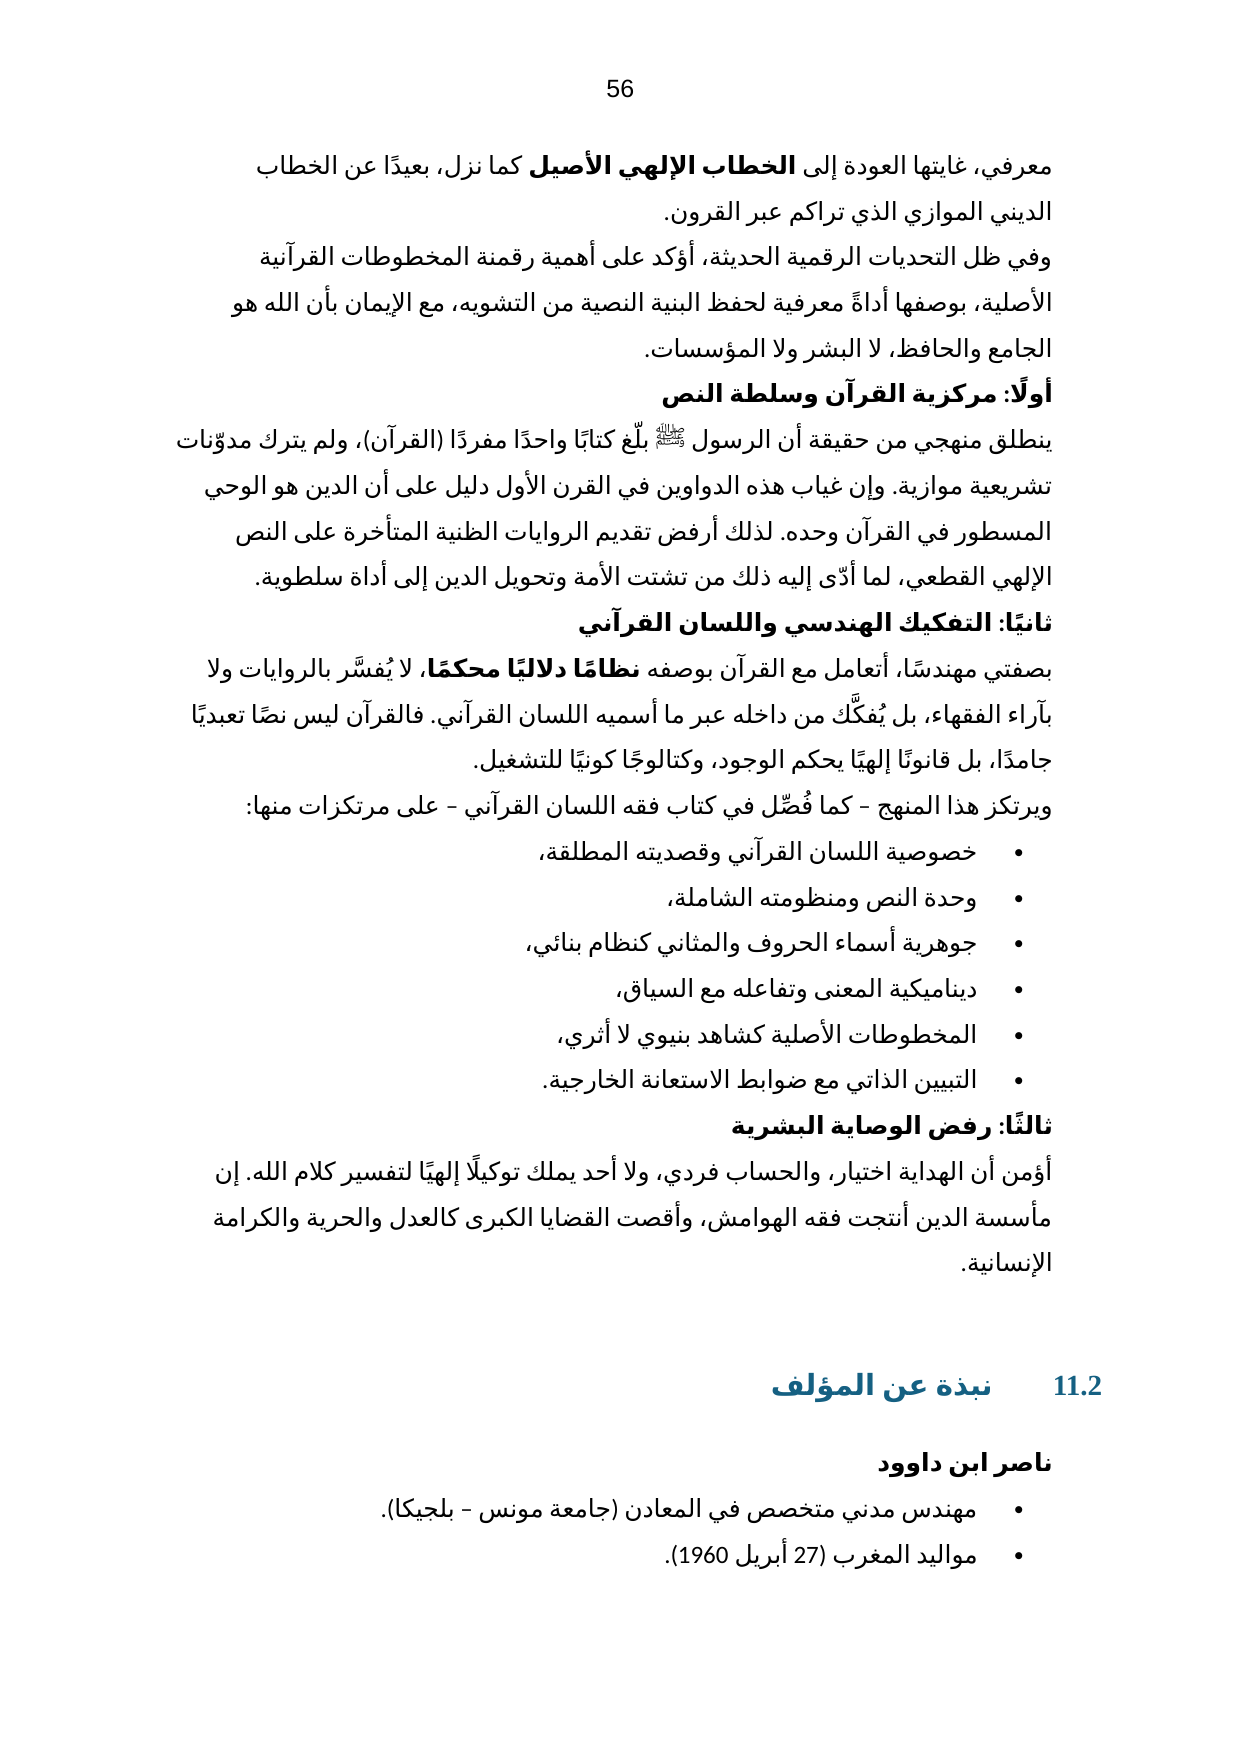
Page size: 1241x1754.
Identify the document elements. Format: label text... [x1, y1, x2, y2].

list جوهرية أسماء الحروف والمثاني كنظام بنائي، [187, 927, 1015, 958]
list التبيين الذاتي مع ضوابط الاستعانة الخارجية. [187, 1064, 1015, 1095]
text ثانيًا: التفكيك الهندسي واللسان القرآني [187, 607, 1053, 638]
text أولًا: مركزية القرآن وسلطة النص [187, 379, 1053, 409]
list ديناميكية المعنى وتفاعله مع السياق، [187, 973, 1015, 1004]
list مواليد المغرب (27 أبريل 1960). [187, 1539, 1015, 1569]
text ثالثًا: رفض الوصاية البشرية [187, 1110, 1053, 1141]
text ينطلق منهجي من حقيقة أن الرسول ﷺ بلّغ كتابًا واحدًا مفردًا (القرآن)، ولم يترك مدوّنات تشريعية موازية. وإن غياب هذه الدواوين في القرن الأول دليل على أن الدين هو الوحي المسطور في القرآن وحده. لذلك أرفض تقديم الروايات الظنية المتأخرة على النص الإلهي القطعي، لما أدّى إليه ذلك من تشتت الأمة وتحويل الدين إلى أداة سلطوية. [187, 424, 1053, 592]
list المخطوطات الأصلية كشاهد بنيوي لا أثري، [187, 1019, 1015, 1049]
list وحدة النص ومنظومته الشاملة، [187, 882, 1015, 912]
subtitle نبذة عن المؤلف [187, 1368, 1053, 1402]
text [187, 150, 1053, 226]
list مهندس مدني متخصص في المعادن (جامعة مونس – بلجيكا). [187, 1493, 1015, 1524]
text ناصر ابن داوود [187, 1448, 1053, 1478]
text أؤمن أن الهداية اختيار، والحساب فردي، ولا أحد يملك توكيلًا إلهيًا لتفسير كلام الله. إن مأسسة الدين أنتجت فقه الهوامش، وأقصت القضايا الكبرى كالعدل والحرية والكرامة الإنسانية. [187, 1156, 1053, 1278]
text وفي ظل التحديات الرقمية الحديثة، أؤكد على أهمية رقمنة المخطوطات القرآنية الأصلية، بوصفها أداةً معرفية لحفظ البنية النصية من التشويه، مع الإيمان بأن الله هو الجامع والحافظ، لا البشر ولا المؤسسات. [187, 241, 1053, 363]
text ويرتكز هذا المنهج – كما فُصِّل في كتاب فقه اللسان القرآني – على مرتكزات منها: [187, 790, 1053, 821]
list خصوصية اللسان القرآني وقصديته المطلقة، [187, 836, 1015, 866]
text بصفتي مهندسًا، أتعامل مع القرآن بوصفه نظامًا دلاليًا محكمًا، لا يُفسَّر بالروايات ولا بآراء الفقهاء، بل يُفكَّك من داخله عبر ما أسميه اللسان القرآني. فالقرآن ليس نصًا تعبديًا جامدًا، بل قانونًا إلهيًا يحكم الوجود، وكتالوجًا كونيًا للتشغيل. [187, 653, 1053, 775]
